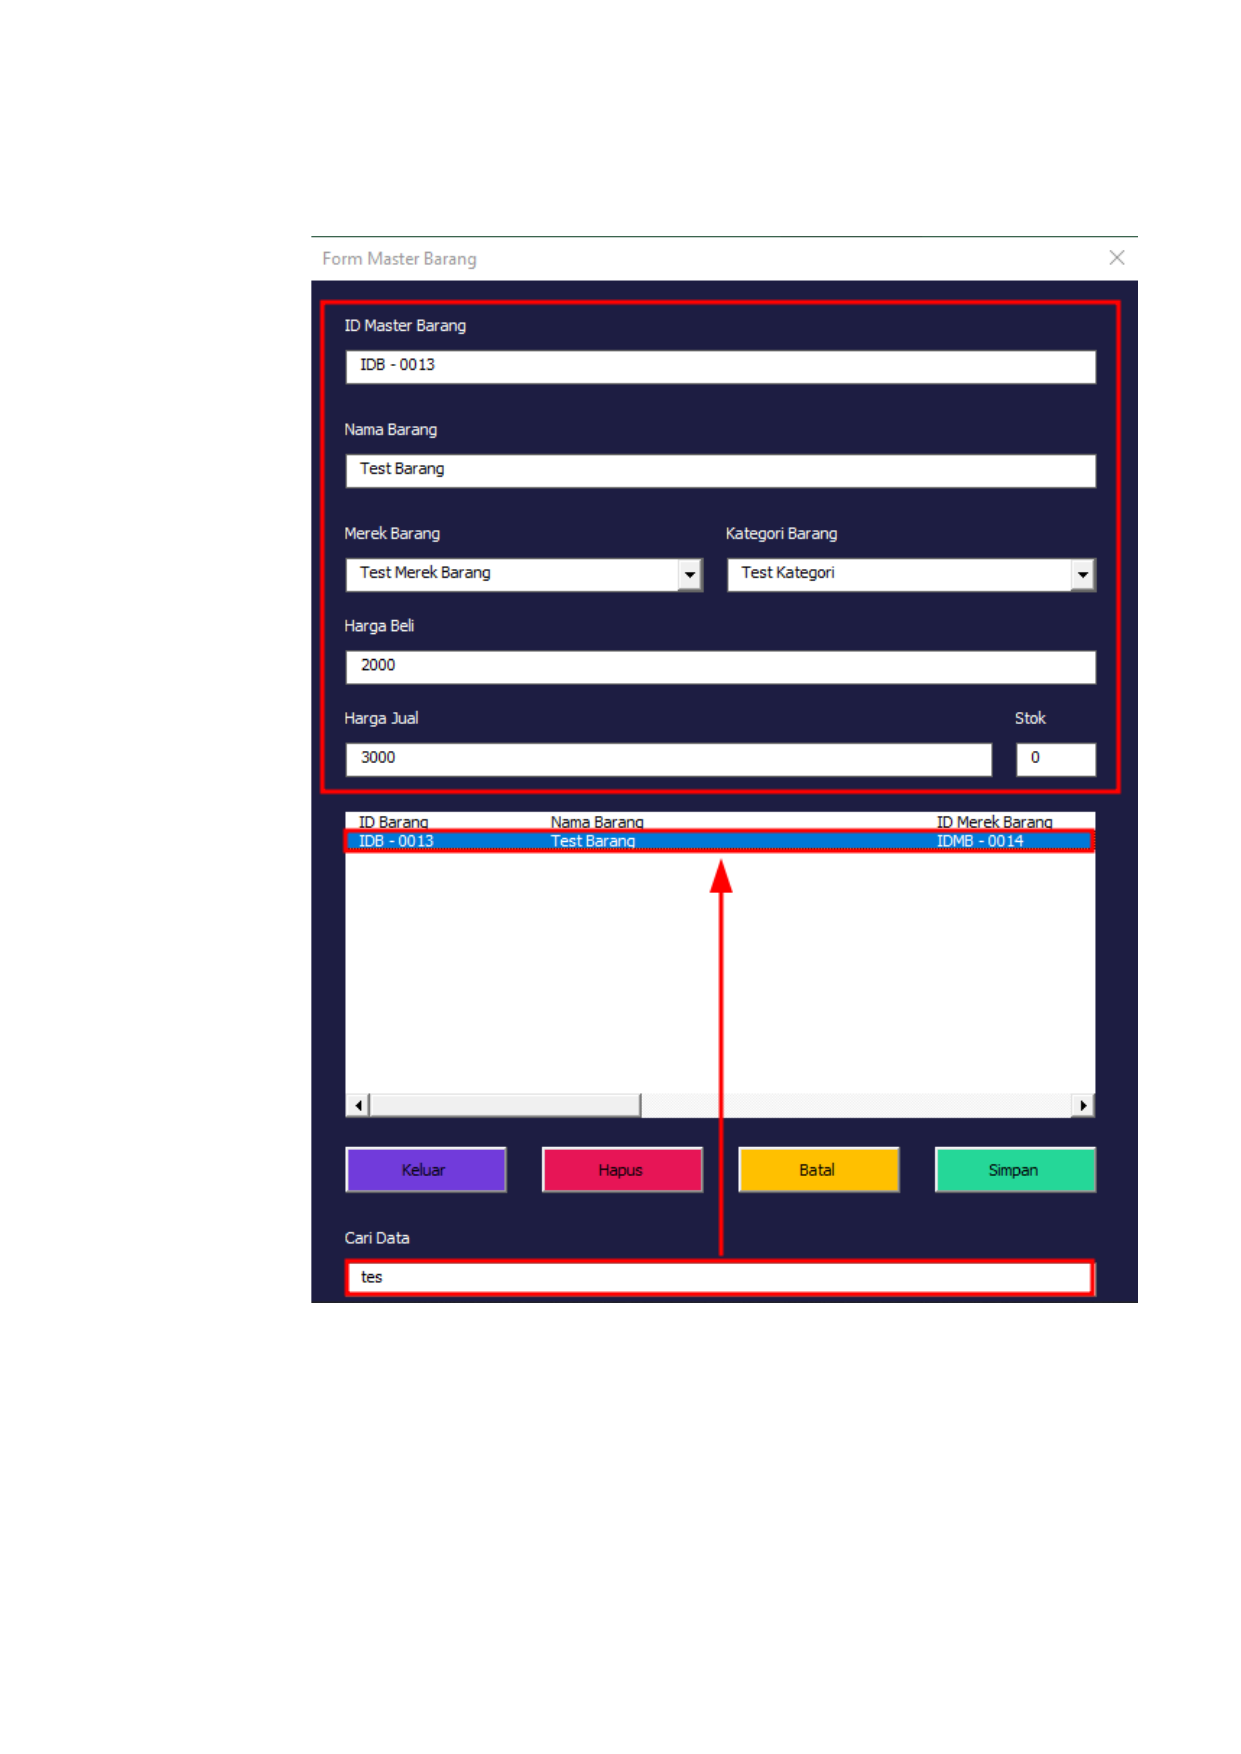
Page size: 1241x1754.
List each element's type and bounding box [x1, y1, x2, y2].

picture [311, 236, 1138, 1303]
